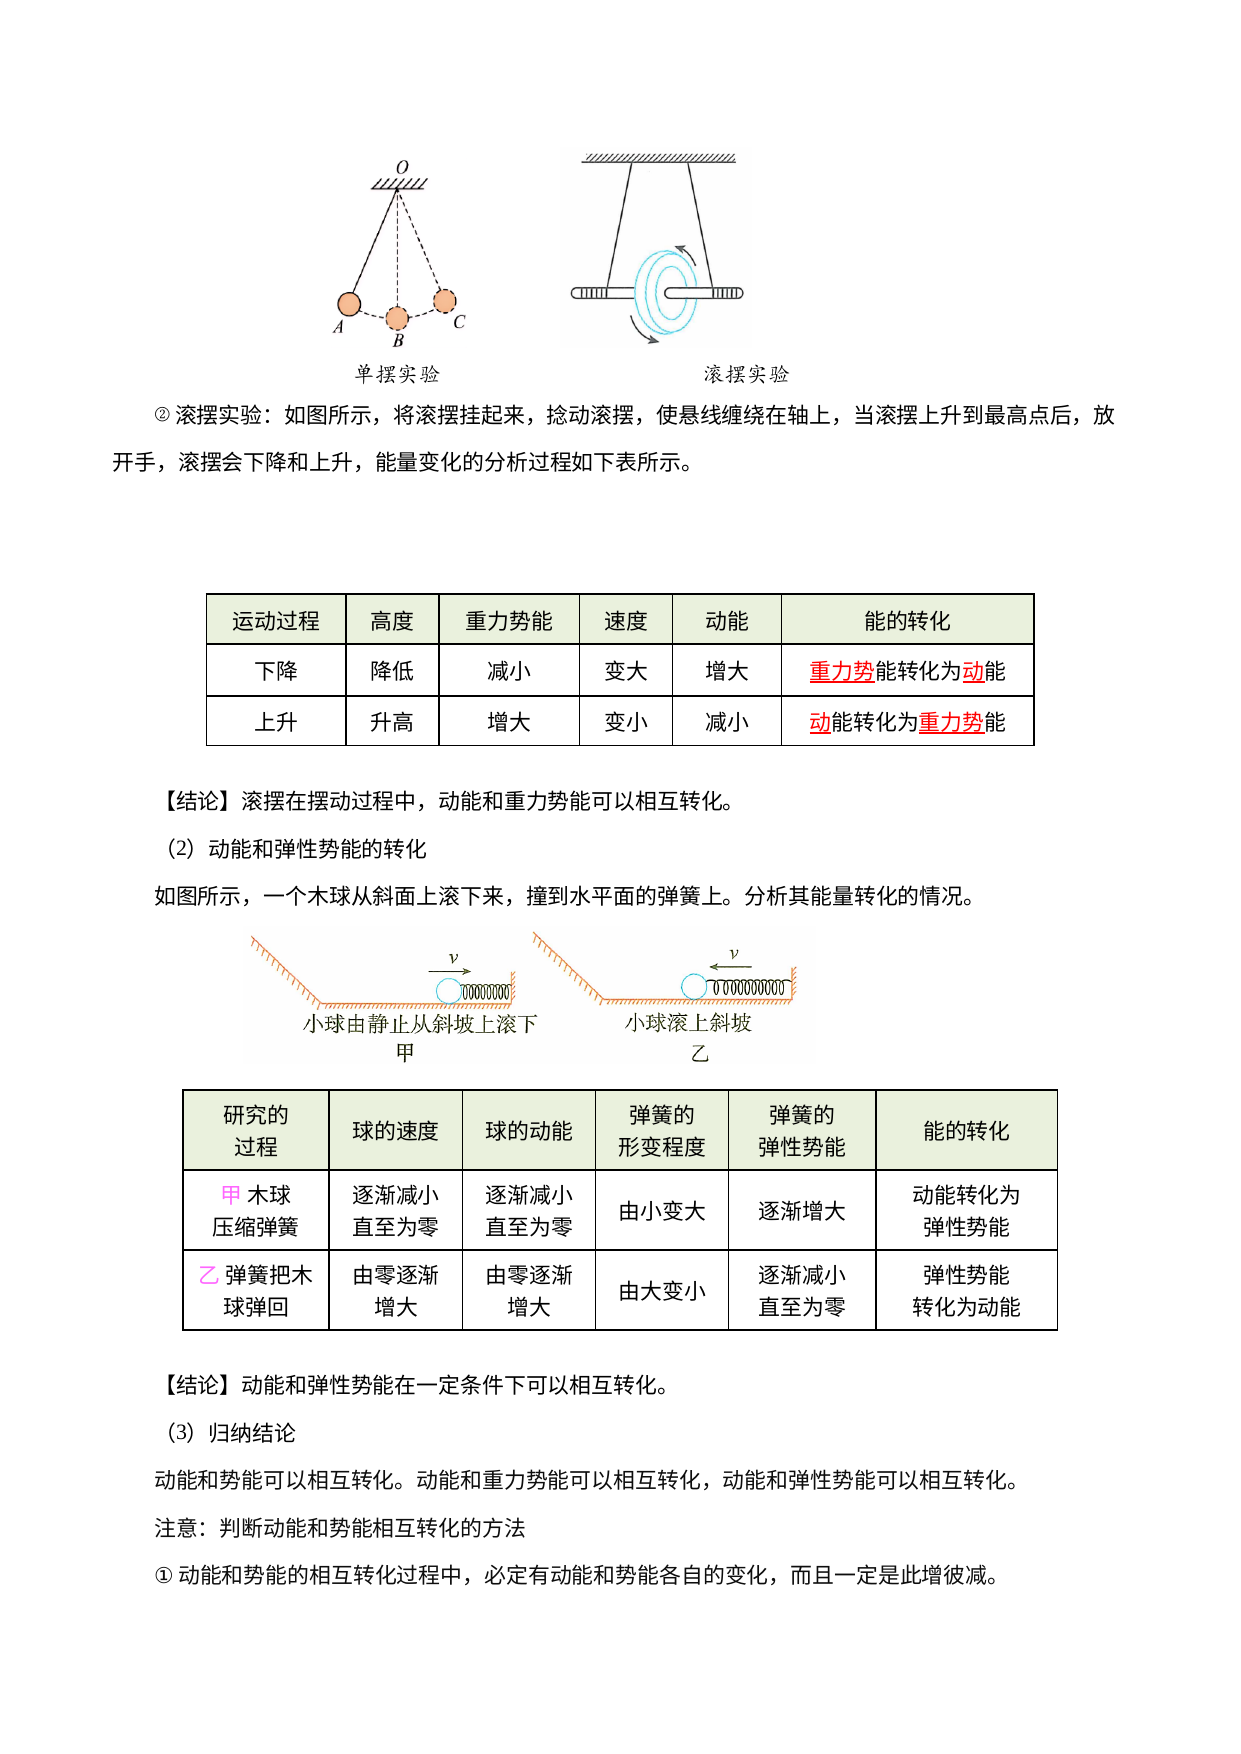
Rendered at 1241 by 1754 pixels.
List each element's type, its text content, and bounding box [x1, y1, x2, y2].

table_cell 逐渐减小 直至为零 [463, 1171, 595, 1249]
table_header 动能 [673, 595, 781, 643]
table_cell 由零逐渐 增大 [463, 1251, 595, 1329]
text （3）归纳结论 [112, 1416, 1128, 1448]
picture [243, 926, 816, 1064]
table_cell 弹性势能 转化为动能 [877, 1251, 1057, 1329]
table_header 弹簧的 形变程度 [596, 1091, 728, 1169]
text 注意：判断动能和势能相互转化的方法 [112, 1511, 1128, 1543]
table_cell 由大变小 [596, 1251, 728, 1329]
picture [559, 147, 752, 348]
table_cell 逐渐增大 [729, 1171, 875, 1249]
table_cell 减小 [673, 697, 781, 745]
table_header 重力势能 [440, 595, 579, 643]
picture [331, 158, 467, 348]
table_cell 变小 [580, 697, 672, 745]
table_header 弹簧的 弹性势能 [729, 1091, 875, 1169]
text （2）动能和弹性势能的转化 [112, 832, 1128, 863]
table_cell 减小 [440, 645, 579, 695]
table_header 能的转化 [782, 595, 1033, 643]
table_cell 由零逐渐 增大 [330, 1251, 462, 1329]
text 【结论】滚摆在摆动过程中，动能和重力势能可以相互转化。 [112, 784, 1128, 816]
text ②滚摆实验：如图所示，将滚摆挂起来，捻动滚摆，使悬线缠绕在轴上，当滚摆上升到最高点后，放开手，滚摆会下降和上升，能量变化的分析过程如下表所示。 [112, 398, 1128, 477]
table_cell 重力势能转化为动能 [782, 645, 1033, 695]
table_header 球的速度 [330, 1091, 462, 1169]
text 动能和势能可以相互转化。动能和重力势能可以相互转化，动能和弹性势能可以相互转化。 [112, 1463, 1128, 1495]
table_cell 逐渐减小 直至为零 [729, 1251, 875, 1329]
table_cell 增大 [673, 645, 781, 695]
text 单摆实验 滚摆实验 [112, 360, 1128, 385]
text 【结论】动能和弹性势能在一定条件下可以相互转化。 [112, 1368, 1128, 1400]
table_cell 增大 [440, 697, 579, 745]
table_header 球的动能 [463, 1091, 595, 1169]
table_cell 动能转化为重力势能 [782, 697, 1033, 745]
table_header 高度 [347, 595, 438, 643]
table_cell 由小变大 [596, 1171, 728, 1249]
table_header 研究的 过程 [184, 1091, 328, 1169]
table_cell 动能转化为 弹性势能 [877, 1171, 1057, 1249]
table_cell 变大 [580, 645, 672, 695]
table_cell 乙 弹簧把木球弹回 [184, 1251, 328, 1329]
table_cell 升高 [347, 697, 438, 745]
table_cell 逐渐减小 直至为零 [330, 1171, 462, 1249]
text 如图所示，一个木球从斜面上滚下来，撞到水平面的弹簧上。分析其能量转化的情况。 [112, 879, 1128, 911]
table_cell 甲 木球 压缩弹簧 [184, 1171, 328, 1249]
table_cell 下降 [207, 645, 345, 695]
table_header 速度 [580, 595, 672, 643]
table_cell 降低 [347, 645, 438, 695]
table_header 能的转化 [877, 1091, 1057, 1169]
table_header 运动过程 [207, 595, 345, 643]
text ①动能和势能的相互转化过程中，必定有动能和势能各自的变化，而且一定是此增彼减。 [112, 1558, 1128, 1590]
table_cell 上升 [207, 697, 345, 745]
